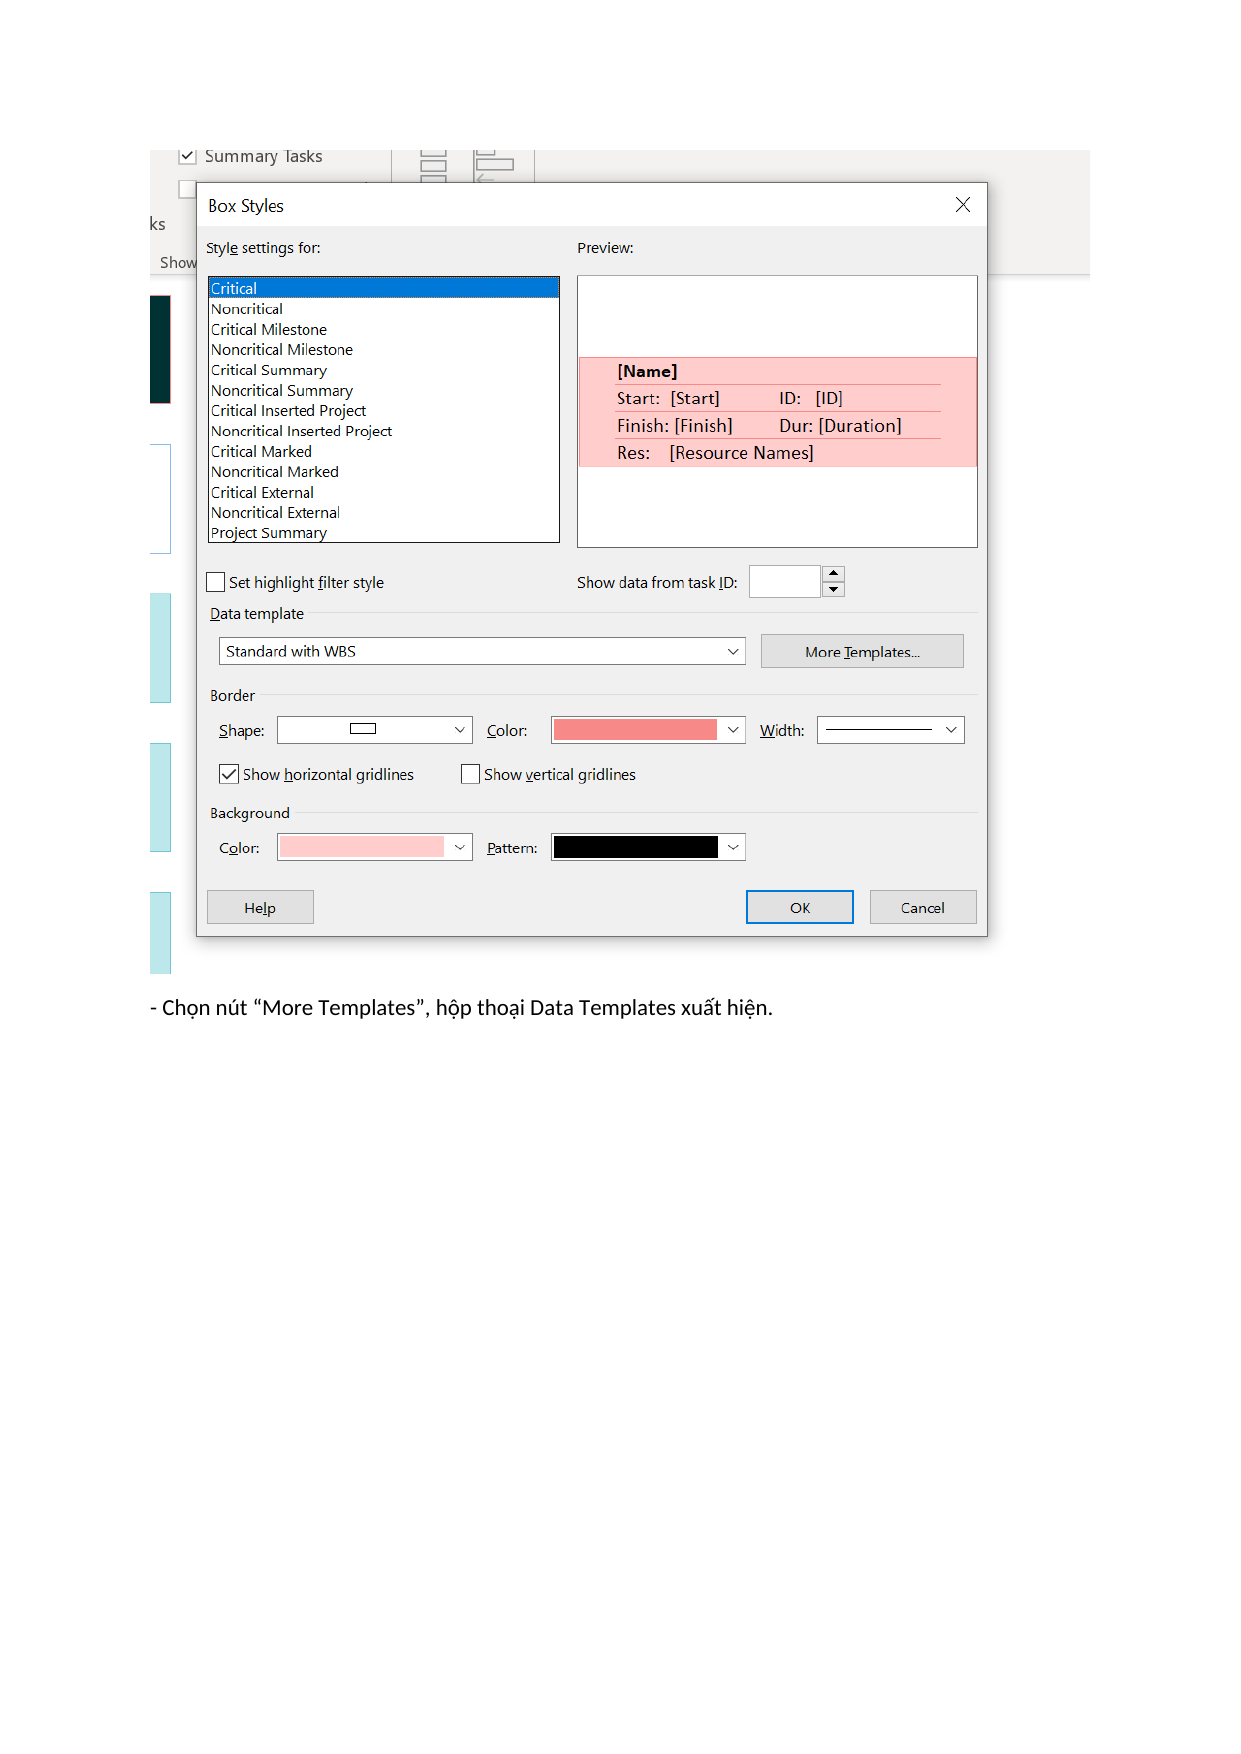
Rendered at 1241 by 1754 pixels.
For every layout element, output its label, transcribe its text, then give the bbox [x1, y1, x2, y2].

text - Chọn nút “More Templates”, hộp thoại Data Templates xuất hiện. [150, 993, 1090, 1021]
picture [150, 150, 1091, 974]
